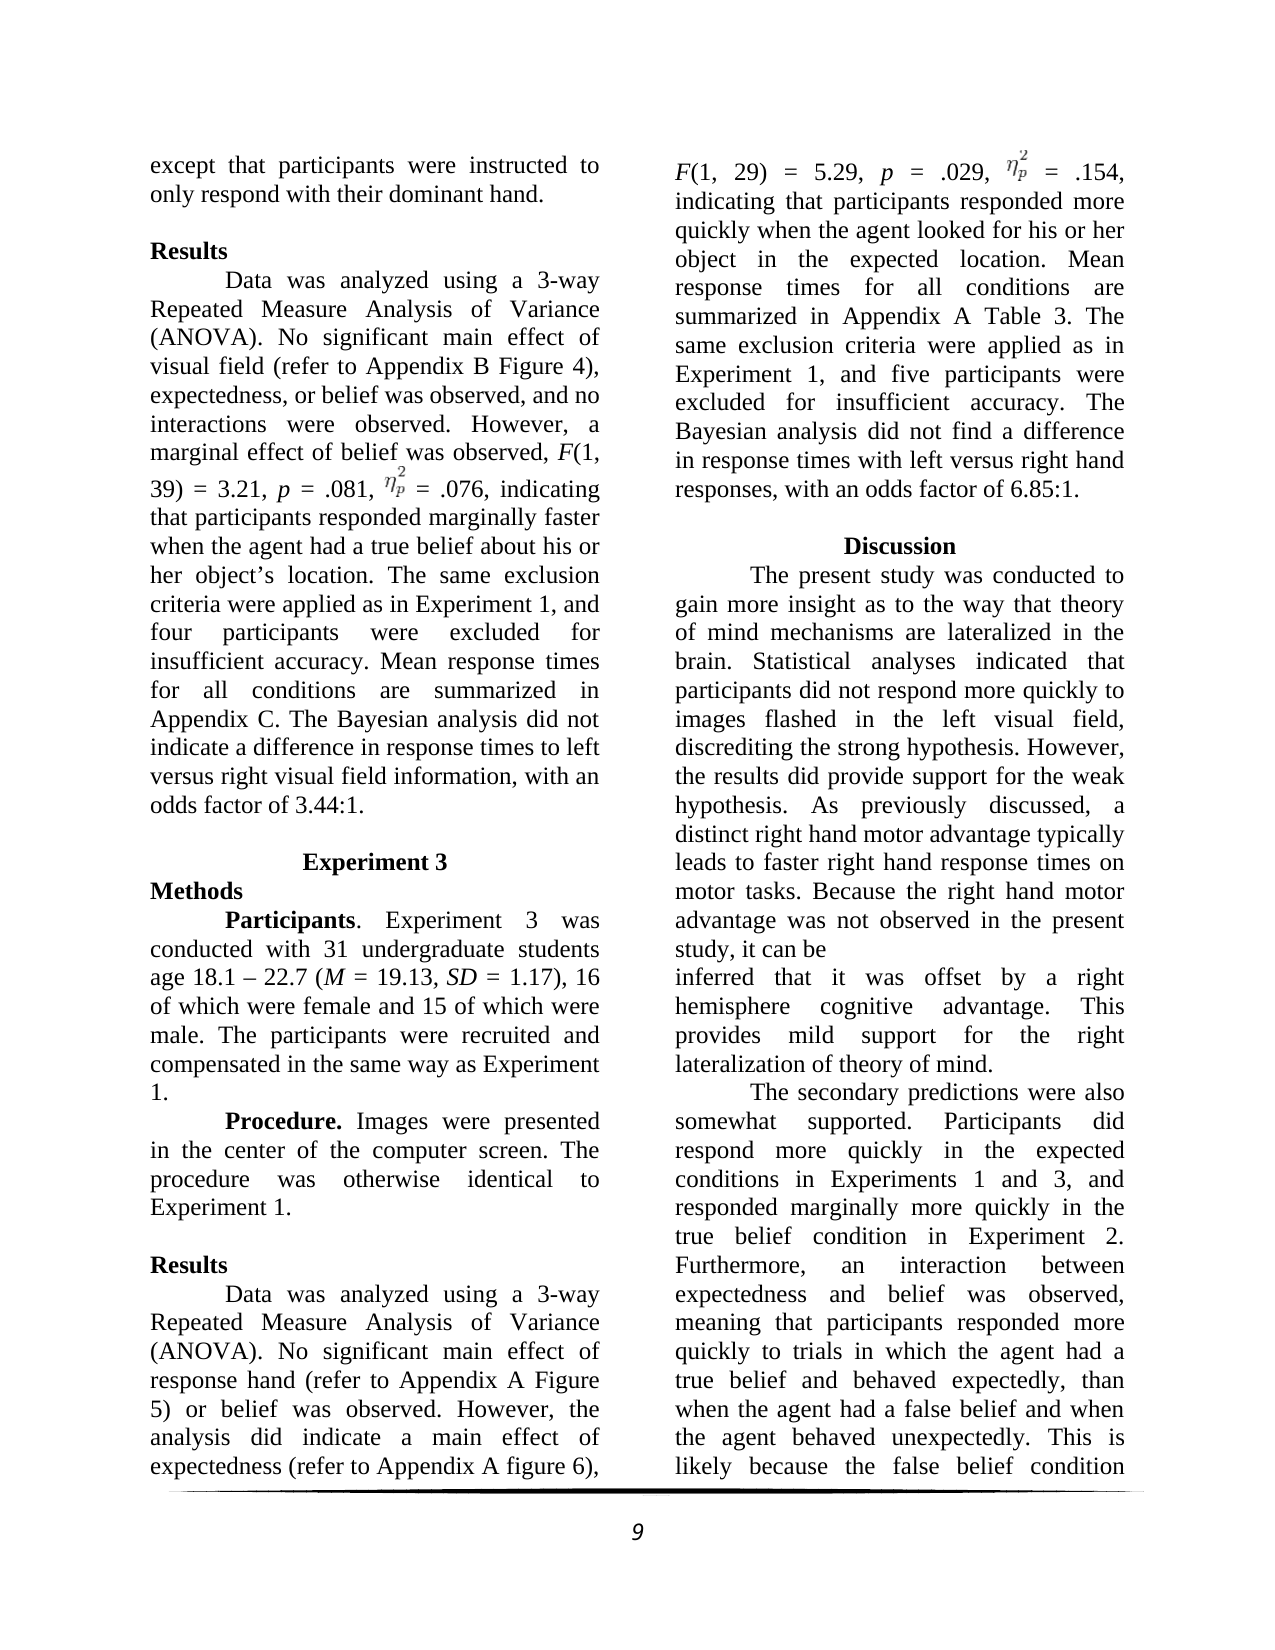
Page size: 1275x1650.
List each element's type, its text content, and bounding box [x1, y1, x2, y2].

text Experiment 3 [150, 847, 600, 876]
picture [384, 466, 406, 497]
text Results [150, 1250, 600, 1279]
text Procedure. Images were presented in the center of the computer screen. The procedure was otherwise identical to Experiment 1. [150, 1106, 600, 1221]
text Data was analyzed using a 3-way Repeated Measure Analysis of Variance (ANOVA). No significant main effect of response hand (refer to Appendix A Figure 5) or belief was observed. However, the analysis did indicate a main effect of expectedness (refer to Appendix A figure 6), F(1, 29) = 5.29, p = .029, = .154, indicating that participants responded more quickly when the agent looked for his or her object in the expected location. Mean response times for all conditions are summarized in Appendix A Table 3. The same exclusion criteria were applied as in Experiment 1, and five participants were excluded for insufficient accuracy. The Bayesian analysis did not find a difference in response times with left versus right hand responses, with an odds factor of 6.85:1. [675, 150, 1125, 502]
text Data was analyzed using a 3-way Repeated Measure Analysis of Variance (ANOVA). No significant main effect of response hand (refer to Appendix A Figure 5) or belief was observed. However, the analysis did indicate a main effect of expectedness (refer to Appendix A figure 6), F(1, 29) = 5.29, p = .029, = .154, indicating that participants responded more quickly when the agent looked for his or her object in the expected location. Mean response times for all conditions are summarized in Appendix A Table 3. The same exclusion criteria were applied as in Experiment 1, and five participants were excluded for insufficient accuracy. The Bayesian analysis did not find a difference in response times with left versus right hand responses, with an odds factor of 6.85:1. [150, 1279, 600, 1480]
text inferred that it was offset by a right hemisphere cognitive advantage. This provides mild support for the right lateralization of theory of mind. [675, 962, 1125, 1077]
text Results [150, 236, 600, 265]
picture [1006, 150, 1028, 181]
text The present study was conducted to gain more insight as to the way that theory of mind mechanisms are lateralized in the brain. Statistical analyses indicated that participants did not respond more quickly to images flashed in the left visual field, discrediting the strong hypothesis. However, the results did provide support for the weak hypothesis. As previously discussed, a distinct right hand motor advantage typically leads to faster right hand response times on motor tasks. Because the right hand motor advantage was not observed in the present study, it can be [675, 560, 1125, 962]
text Data was analyzed using a 3-way Repeated Measure Analysis of Variance (ANOVA). No significant main effect of visual field (refer to Appendix B Figure 4), expectedness, or belief was observed, and no interactions were observed. However, a marginal effect of belief was observed, F(1, 39) = 3.21, p = .081, = .076, indicating that participants responded marginally faster when the agent had a true belief about his or her object’s location. The same exclusion criteria were applied as in Experiment 1, and four participants were excluded for insufficient accuracy. Mean response times for all conditions are summarized in Appendix C. The Bayesian analysis did not indicate a difference in response times to left versus right visual field information, with an odds factor of 3.44:1. [150, 265, 600, 819]
text Discussion [675, 531, 1125, 560]
text Methods [150, 876, 600, 905]
text Participants. Experiment 3 was conducted with 31 undergraduate students age 18.1 – 22.7 (M = 19.13, SD = 1.17), 16 of which were female and 15 of which were male. The participants were recruited and compensated in the same way as Experiment 1. [150, 905, 600, 1106]
picture [168, 1487, 1144, 1496]
